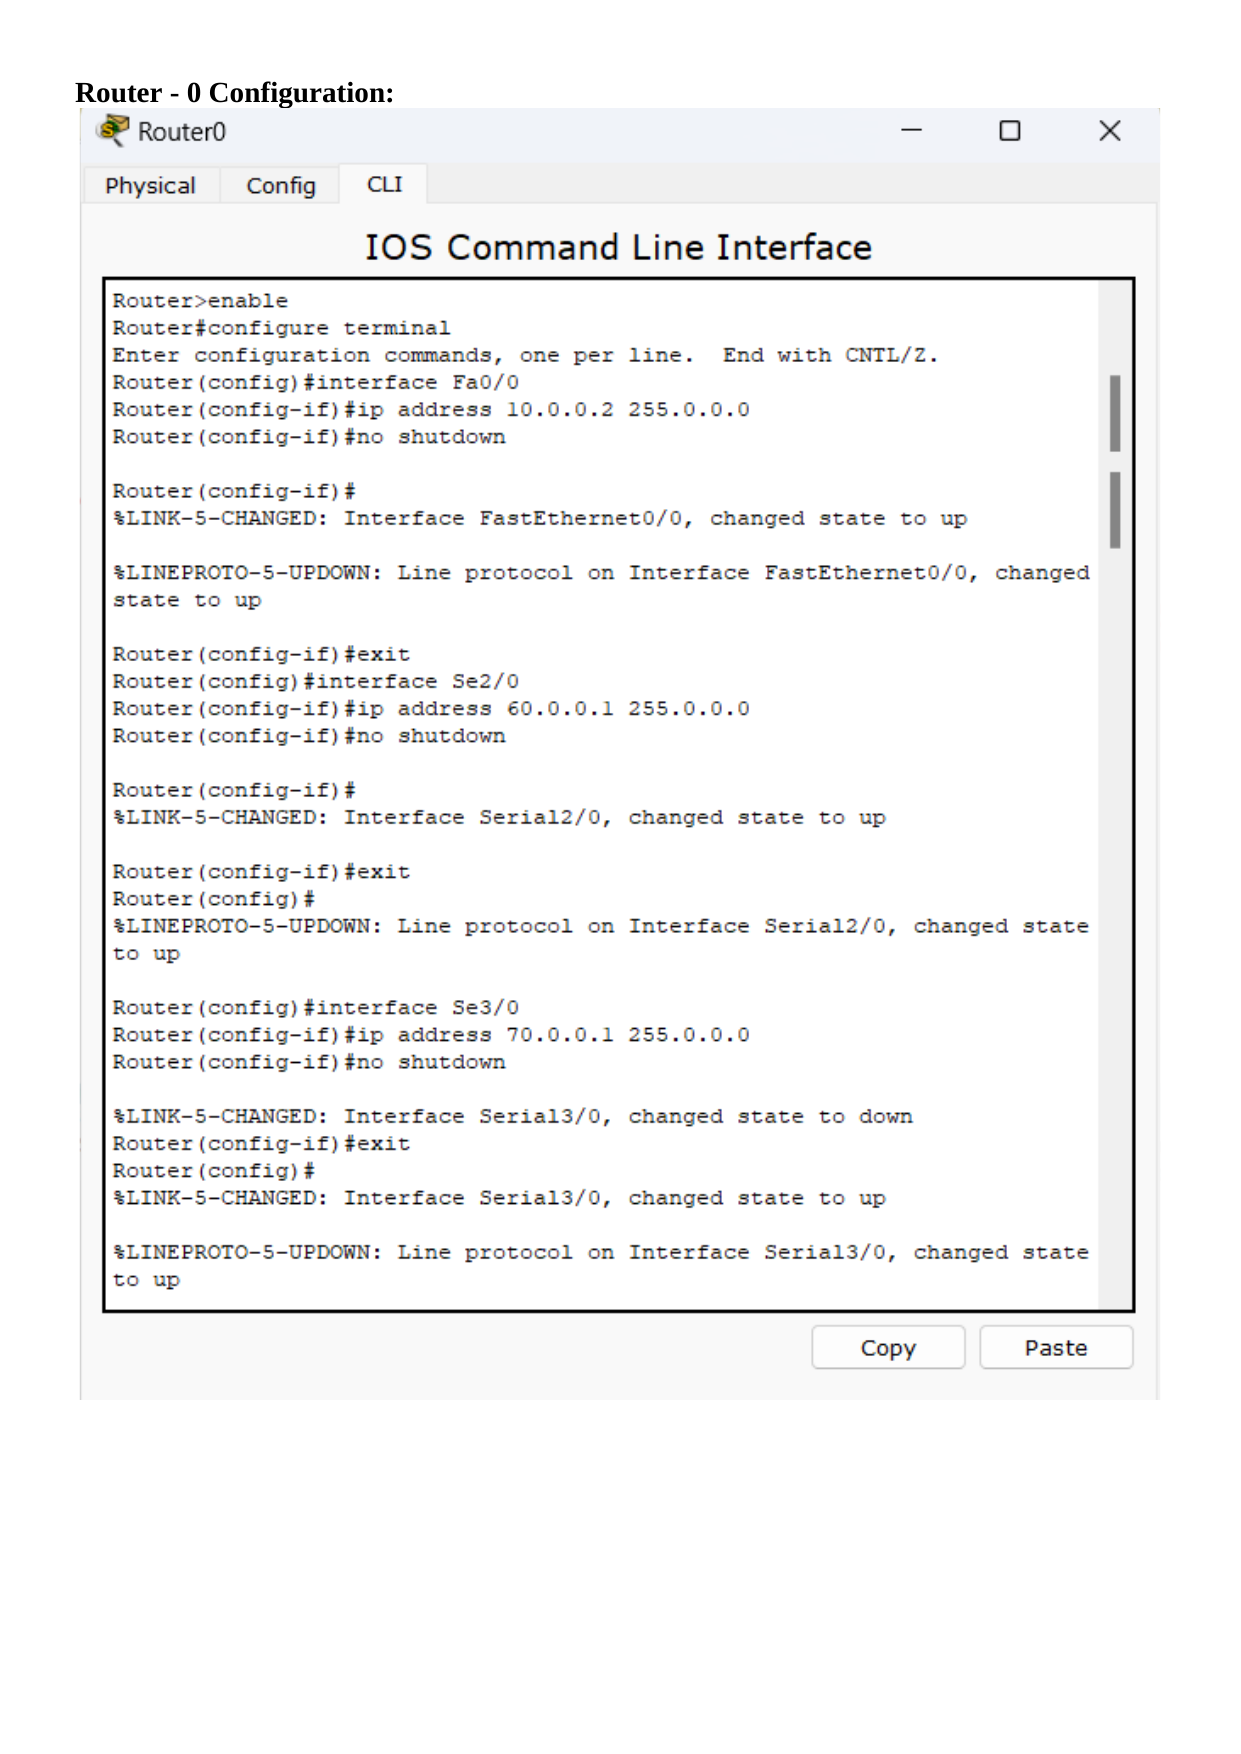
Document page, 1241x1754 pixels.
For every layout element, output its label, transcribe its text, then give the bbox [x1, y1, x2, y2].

picture [79, 108, 1161, 1400]
text Router - 0 Configuration: [75, 75, 1165, 108]
